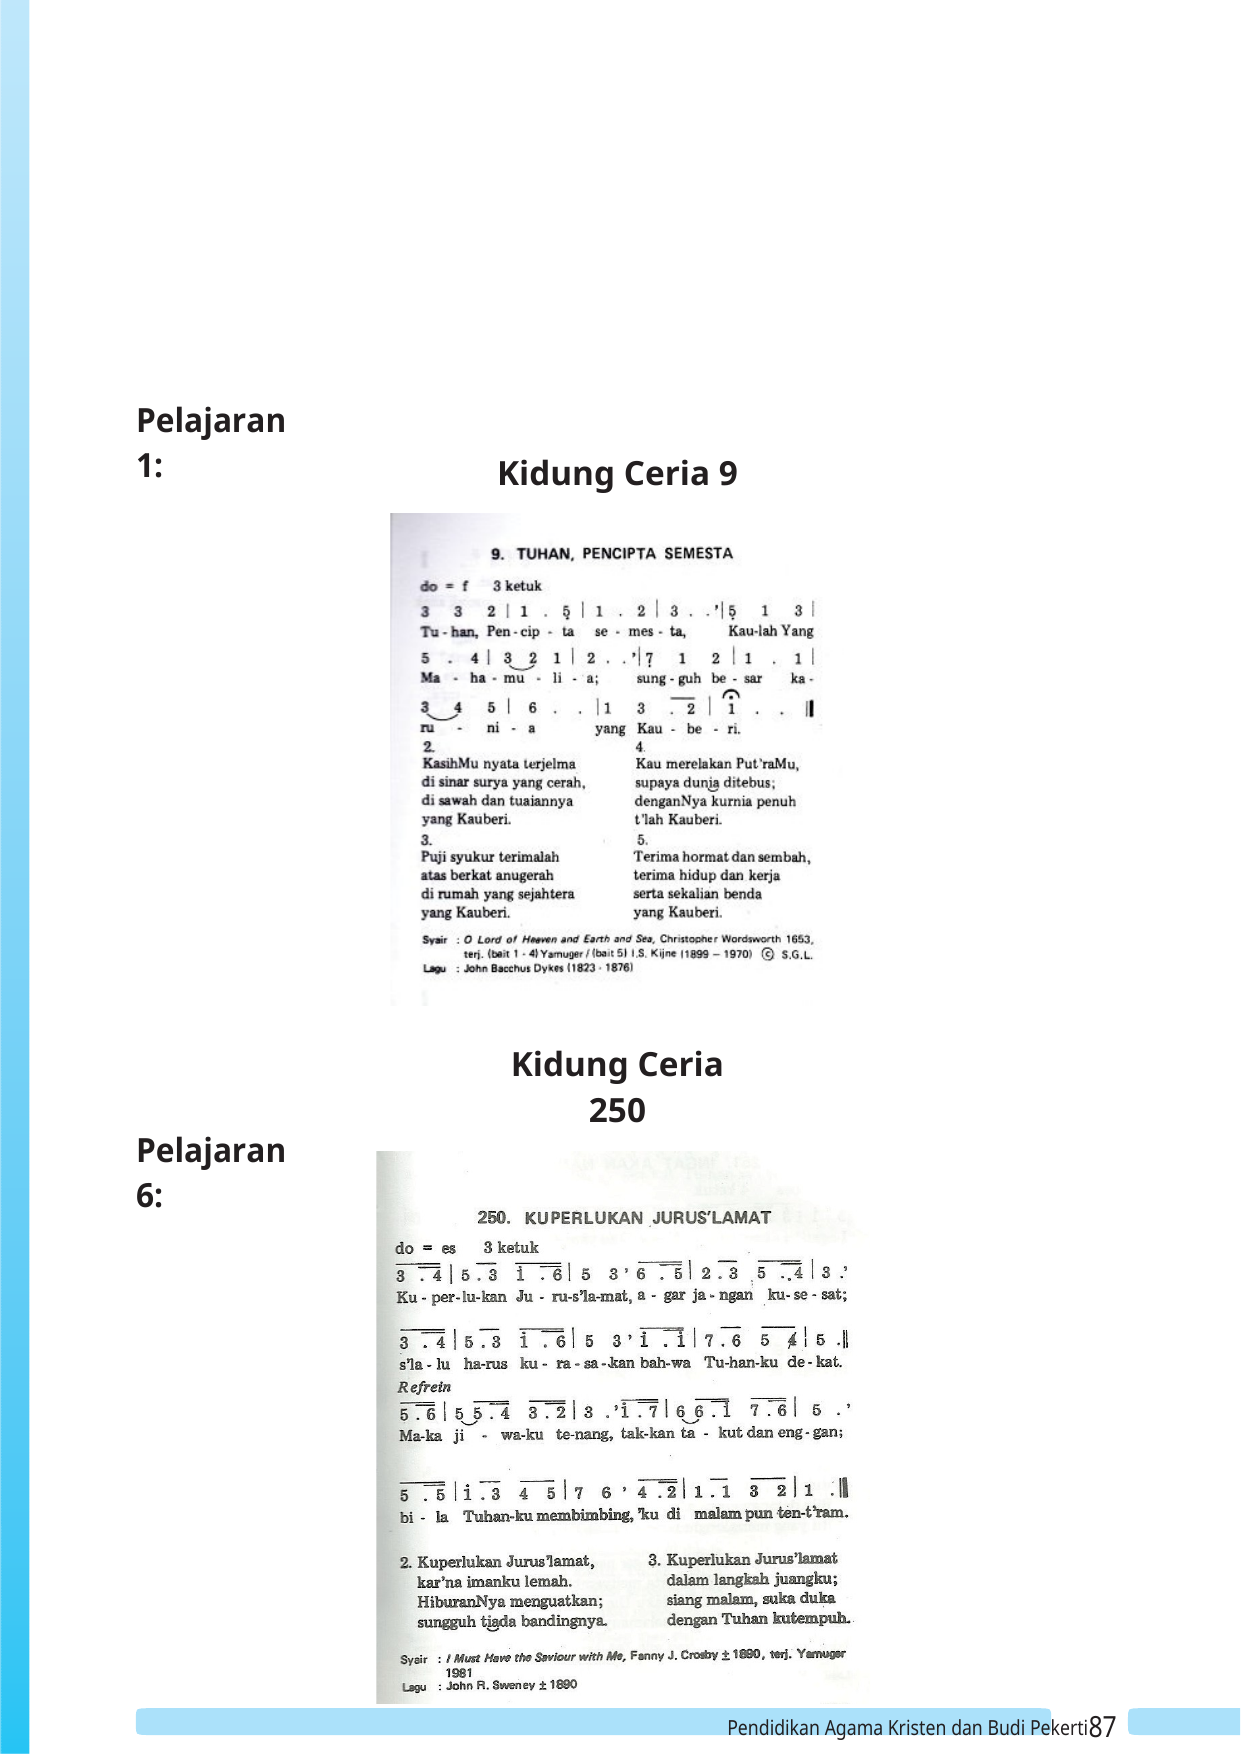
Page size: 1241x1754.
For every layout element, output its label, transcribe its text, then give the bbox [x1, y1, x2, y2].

subtitle Pelajaran 1: [136, 397, 309, 488]
picture [376, 1151, 871, 1704]
picture [390, 513, 845, 1006]
text Kidung Ceria 250 [486, 1006, 749, 1132]
picture [0, 0, 30, 1754]
text Kidung Ceria 9 [486, 450, 749, 495]
text Pendidikan Agama Kristen dan Budi Pekerti 87 [727, 1704, 1240, 1746]
subtitle Pelajaran 6: [136, 1127, 309, 1217]
